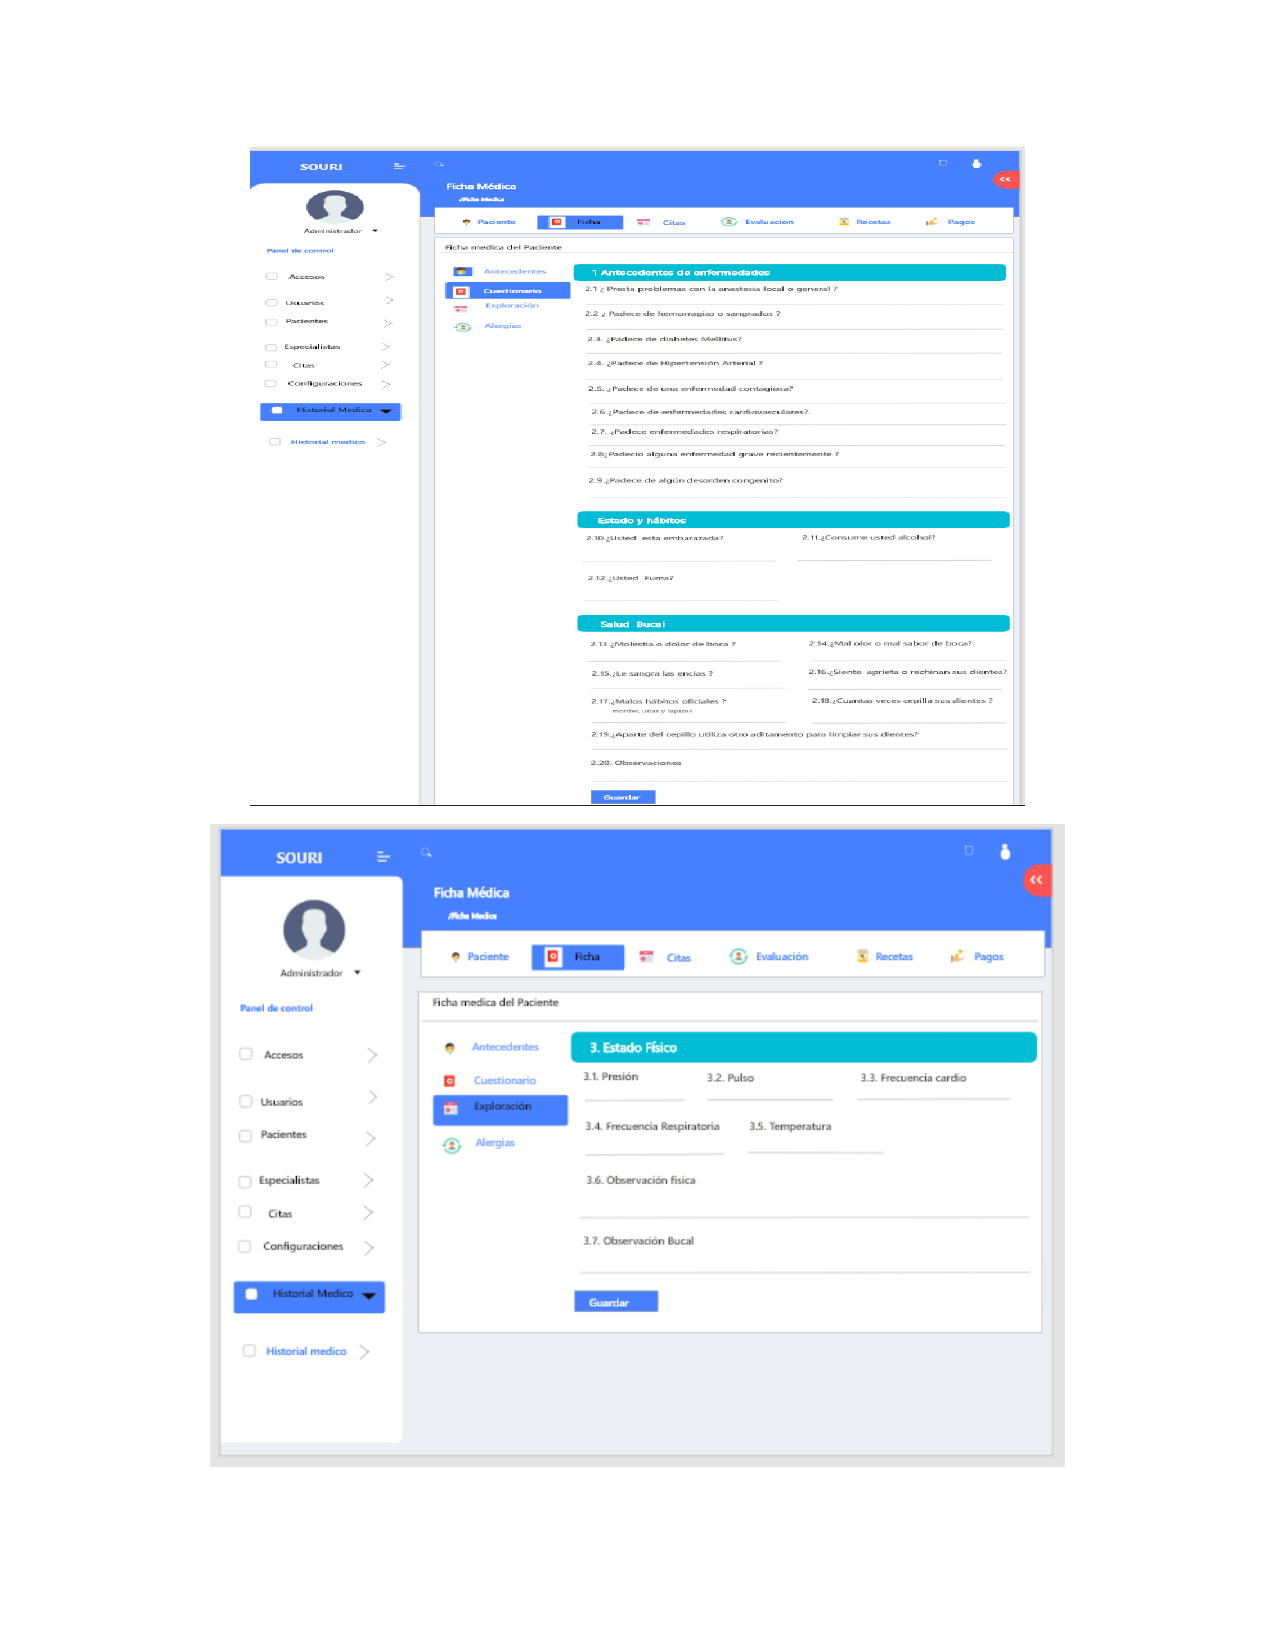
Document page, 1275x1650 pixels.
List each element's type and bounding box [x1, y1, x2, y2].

picture [250, 147, 1026, 806]
picture [210, 824, 1065, 1467]
